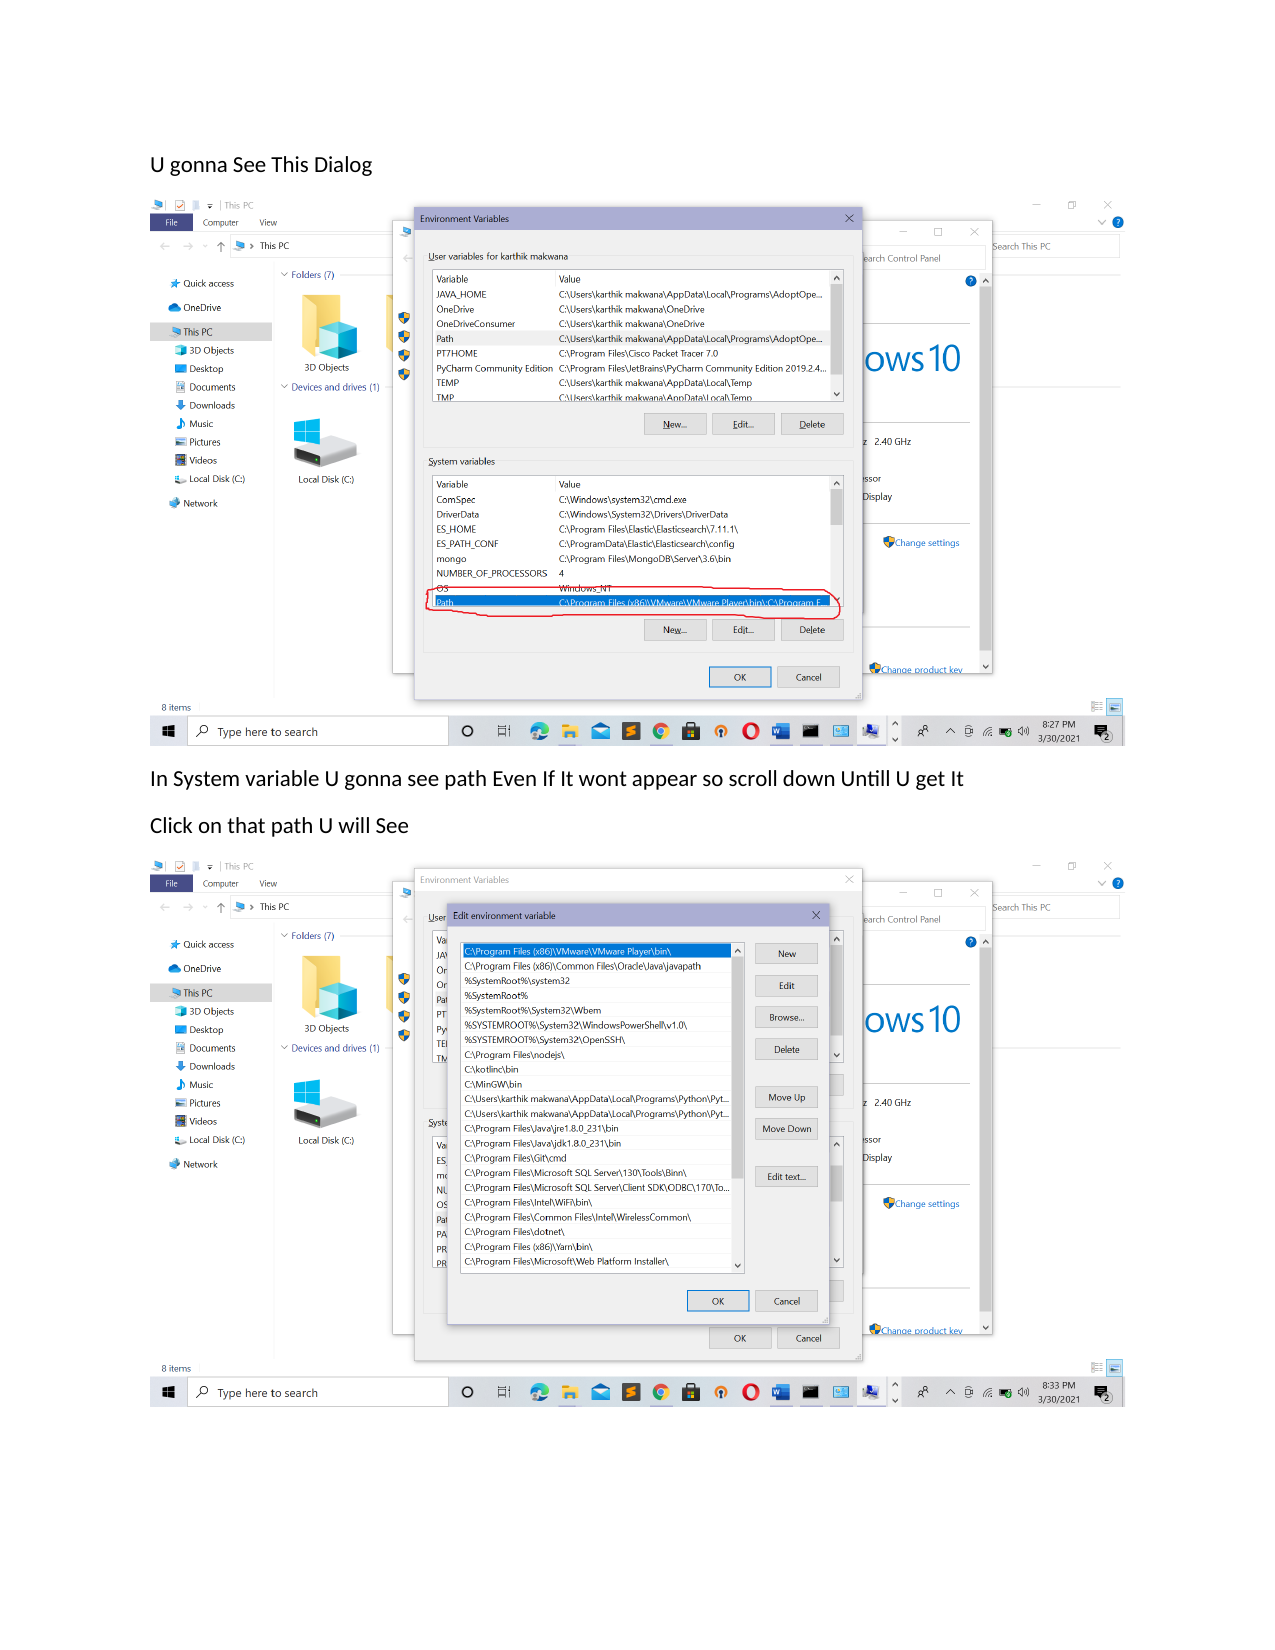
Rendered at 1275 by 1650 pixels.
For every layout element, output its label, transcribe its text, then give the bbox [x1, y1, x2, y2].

text Click on that path U will See [150, 811, 1125, 839]
picture [150, 196, 1125, 746]
text In System variable U gonna see path Even If It wont appear so scroll down Untill U get It [150, 764, 1125, 792]
text U gonna See This Dialog [150, 150, 1125, 178]
picture [150, 857, 1125, 1407]
